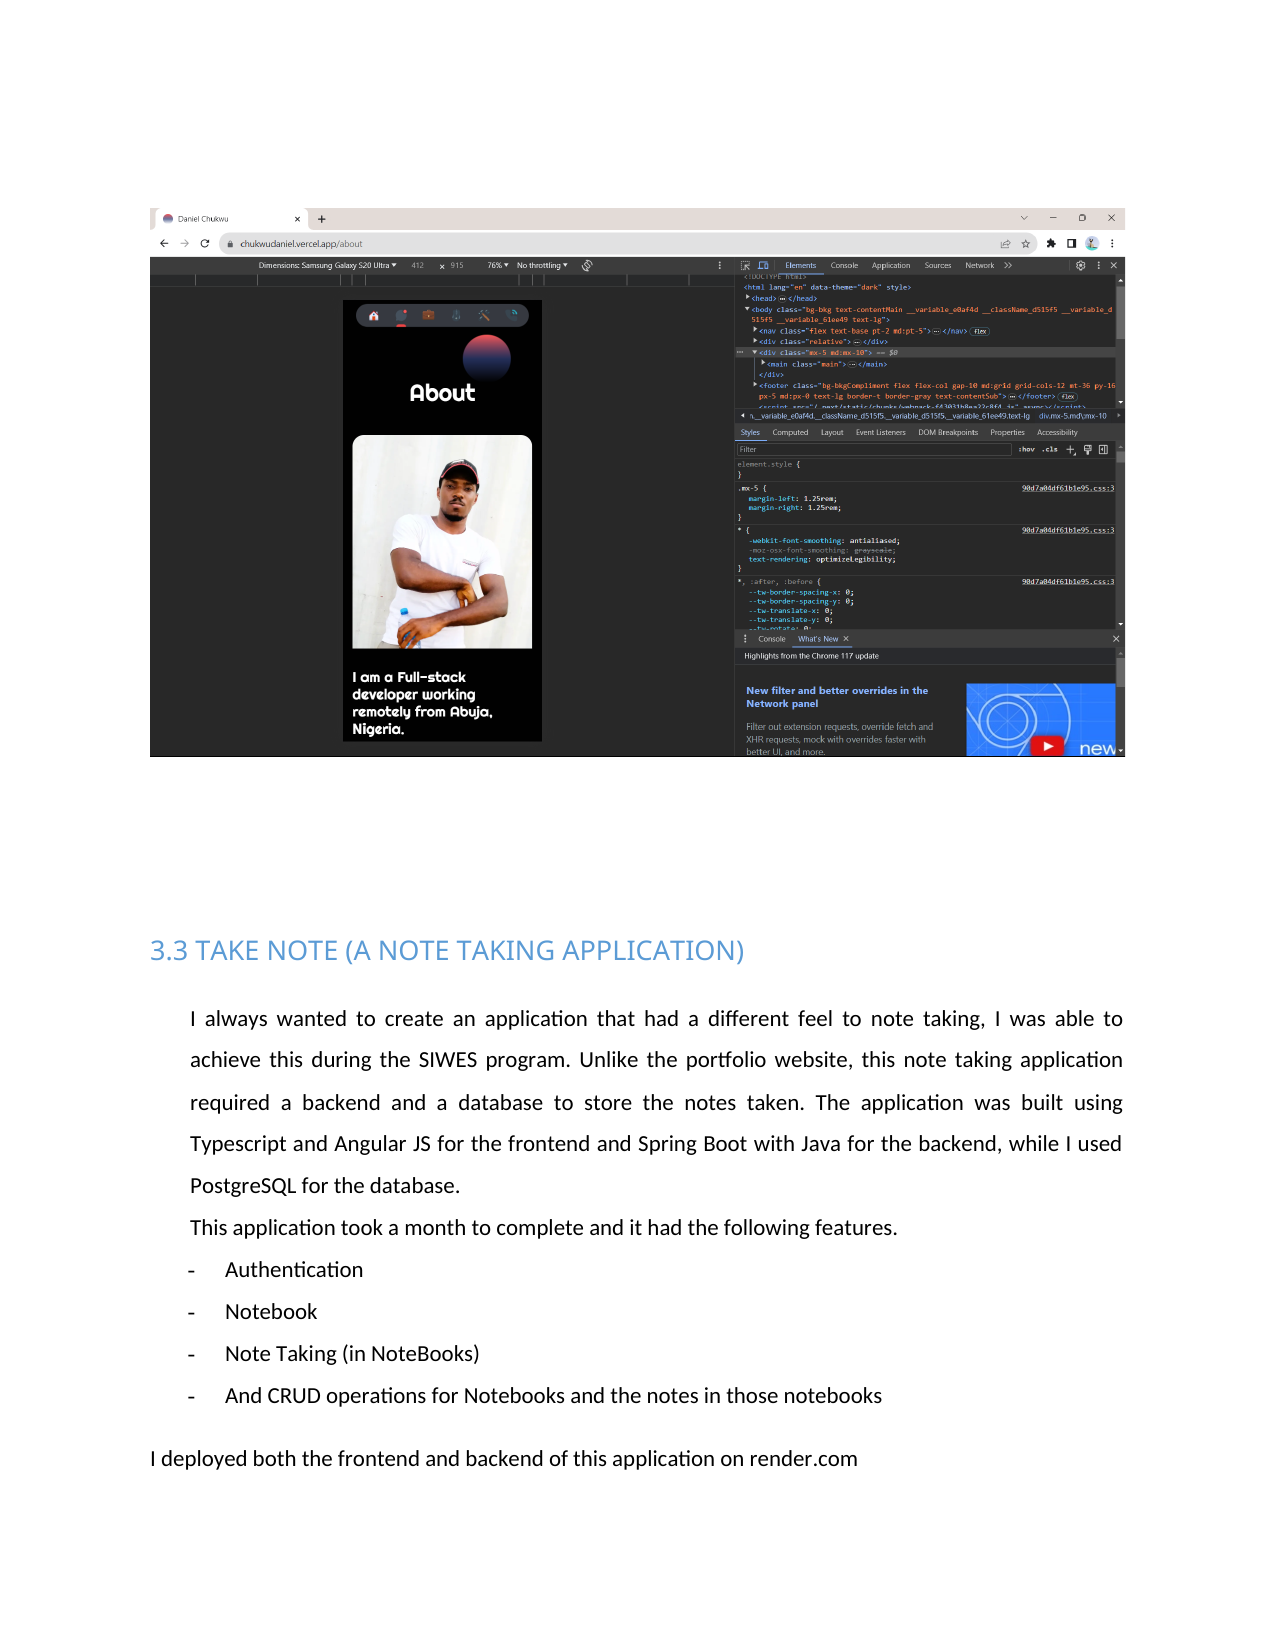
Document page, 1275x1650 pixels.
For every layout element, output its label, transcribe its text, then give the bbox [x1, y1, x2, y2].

list Note Taking (in NoteBooks) [187, 1339, 1125, 1367]
list This application took a month to complete and it had the following features. [190, 1213, 1125, 1242]
text I deployed both the frontend and backend of this application on render.com [150, 1444, 1125, 1472]
list And CRUD operations for Notebooks and the notes in those notebooks [187, 1381, 1125, 1409]
text 3.3 TAKE NOTE (A NOTE TAKING APPLICATION) [150, 932, 1125, 968]
list Notebook [187, 1297, 1125, 1326]
list I always wanted to create an application that had a different feel to note taking, I was able to achieve this during the SIWES program. Unlike the portfolio website, this note taking application required a backend and a database to store the notes taken. The application was built using Typescript and Angular JS for the frontend and Spring Boot with Java for the backend, while I used PostgreSQL for the database. [190, 1004, 1125, 1199]
picture [150, 208, 1125, 757]
list Authentication [187, 1256, 1125, 1283]
